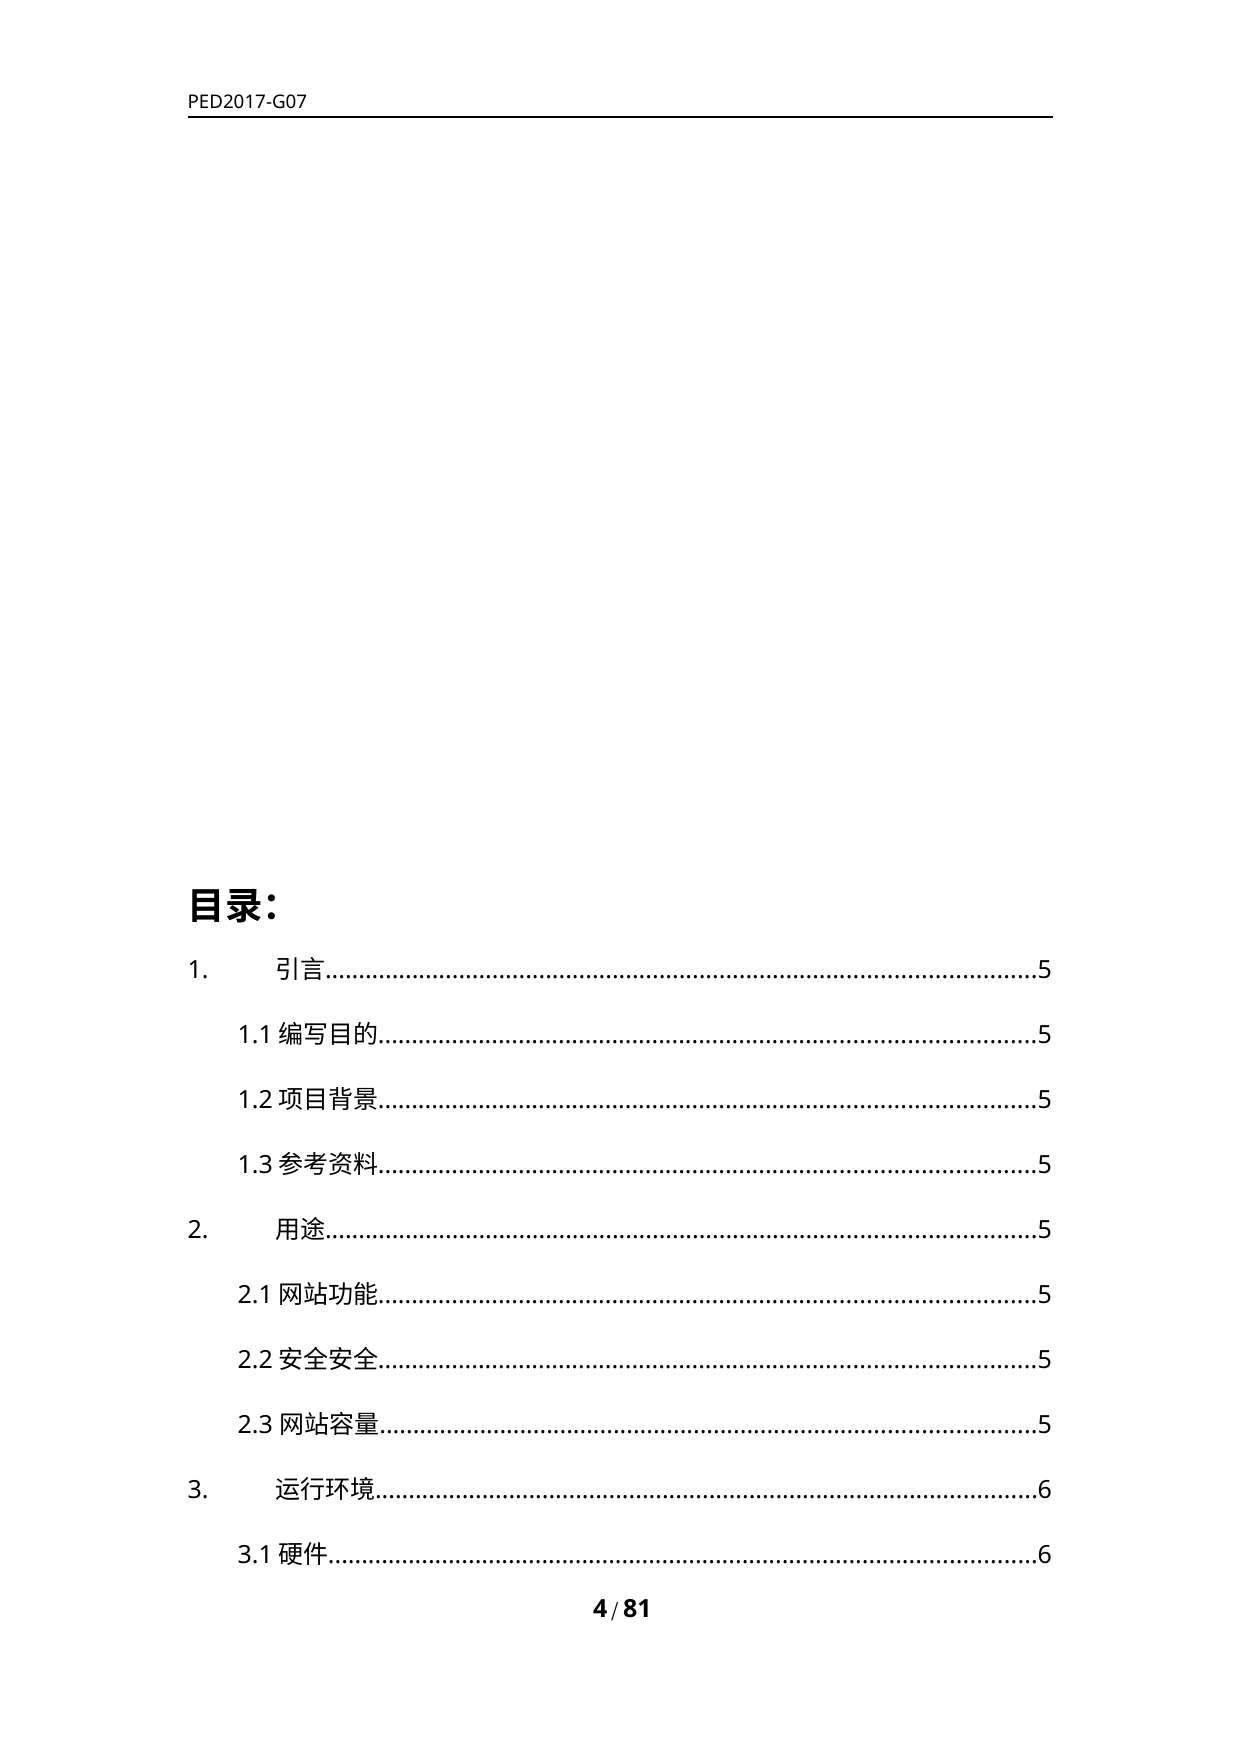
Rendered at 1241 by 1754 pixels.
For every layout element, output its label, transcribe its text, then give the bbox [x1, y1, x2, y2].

text 1.3参考资料 5 [237, 1131, 1053, 1196]
text 2. 用途 5 [187, 1196, 1053, 1261]
text 2.2安全安全 5 [237, 1326, 1053, 1391]
text 1. 引言 5 [187, 936, 1053, 1001]
text 2.3 网站容量 5 [237, 1391, 1053, 1456]
text 1.2项目背景 5 [237, 1066, 1053, 1131]
text 3. 运行环境 6 [187, 1456, 1053, 1521]
text 2.1网站功能 5 [237, 1261, 1053, 1326]
text 1.1编写目的 5 [237, 1001, 1053, 1066]
text 3.1硬件 6 [237, 1521, 1053, 1586]
text 目录： [187, 871, 1053, 936]
